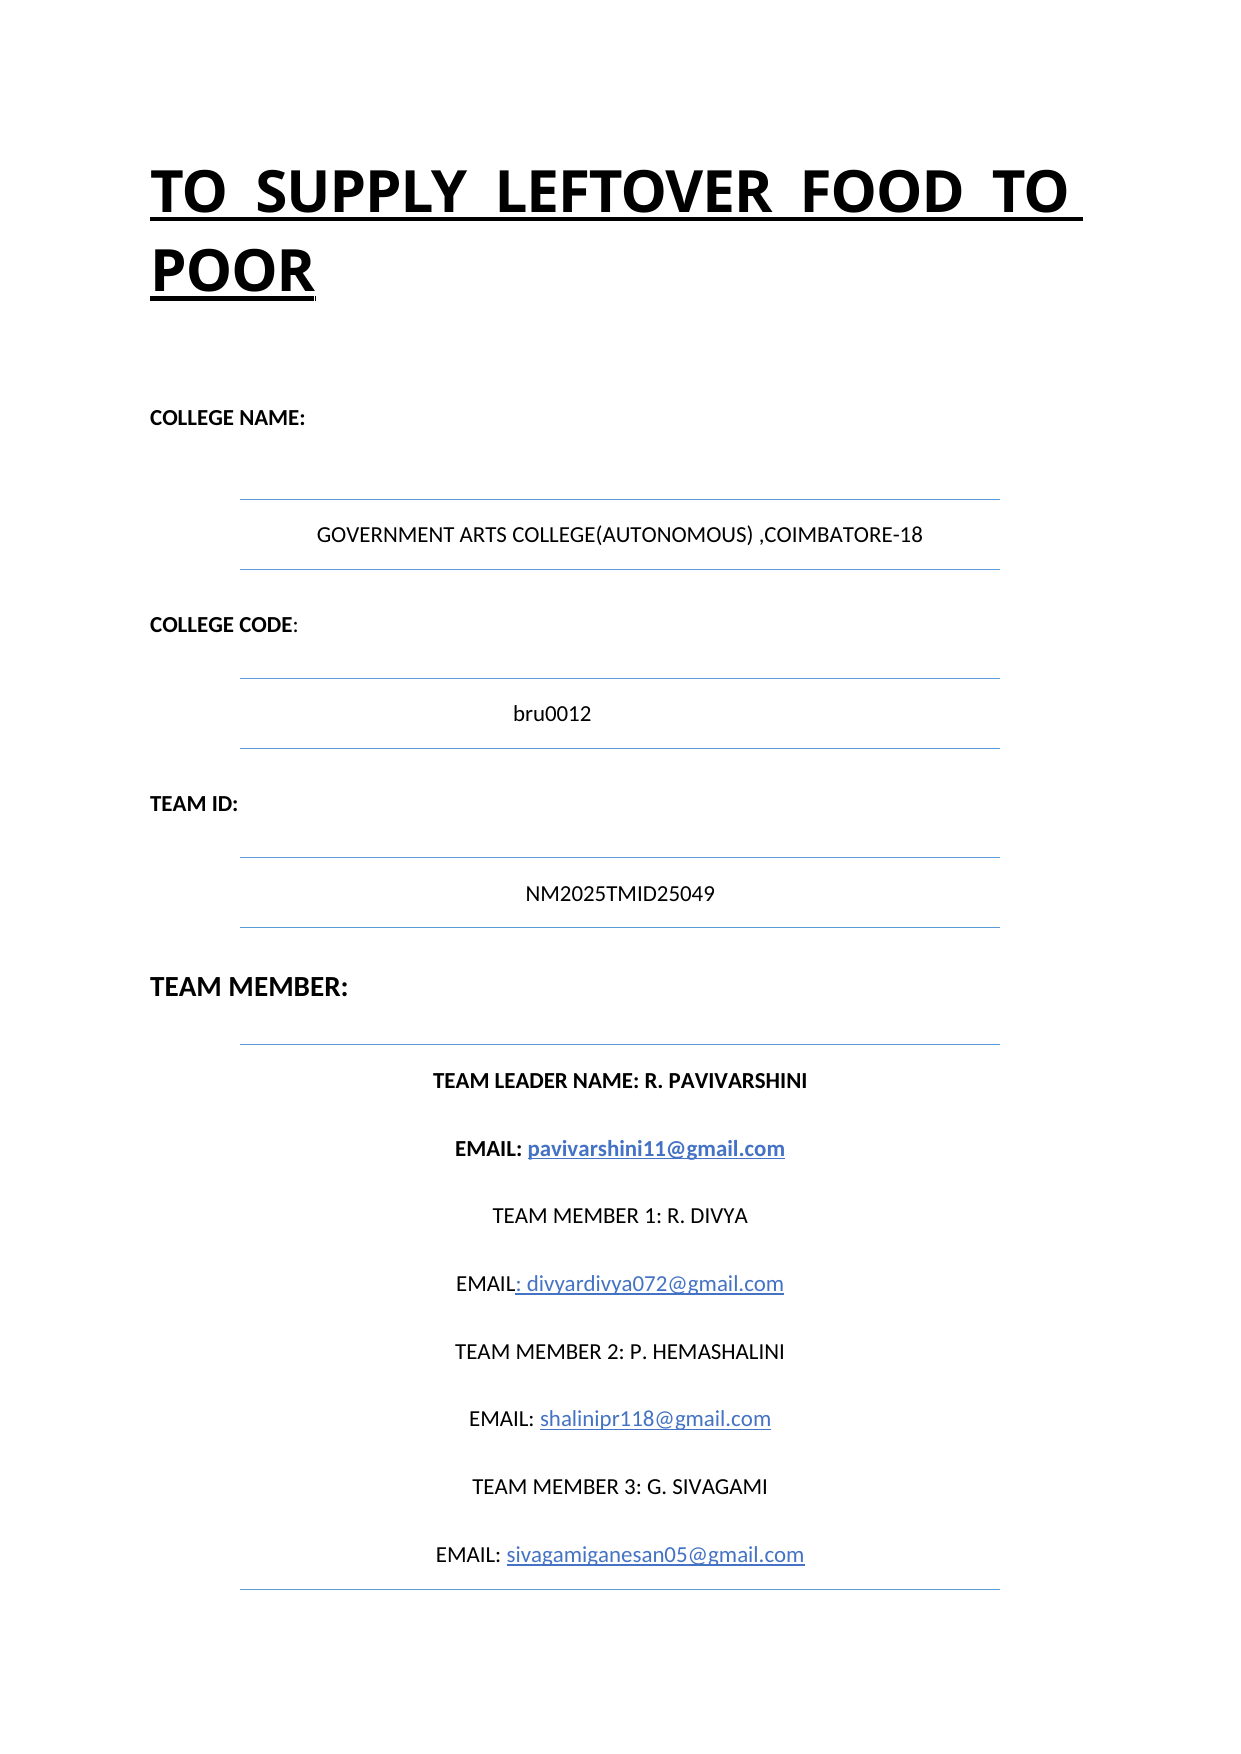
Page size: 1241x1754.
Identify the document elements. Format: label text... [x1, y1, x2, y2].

text TEAM MEMBER 3: G. SIVAGAMI [240, 1450, 1000, 1500]
text EMAIL: pavivarshini11@gmail.com [240, 1112, 1000, 1162]
text TEAM LEADER NAME: R. PAVIVARSHINI [240, 1045, 1000, 1094]
text TEAM MEMBER: [150, 968, 1090, 1004]
text EMAIL: sivagamiganesan05@gmail.com [240, 1518, 1000, 1589]
text GOVERNMENT ARTS COLLEGE(AUTONOMOUS) ,COIMBATORE-18 [240, 500, 1000, 569]
text bru0012 [240, 679, 1000, 748]
text EMAIL: divyardivya072@gmail.com [240, 1247, 1000, 1297]
text COLLEGE NAME: [150, 403, 1090, 431]
title TO SUPPLY LEFTOVER FOOD TO POOR [150, 150, 1090, 309]
text TEAM MEMBER 2: P. HEMASHALINI [240, 1315, 1000, 1365]
text EMAIL: shalinipr118@gmail.com [240, 1383, 1000, 1433]
text TEAM MEMBER 1: R. DIVYA [240, 1179, 1000, 1229]
text TEAM ID: [150, 789, 1090, 817]
text NM2025TMID25049 [240, 858, 1000, 927]
text COLLEGE CODE: [150, 610, 1090, 638]
